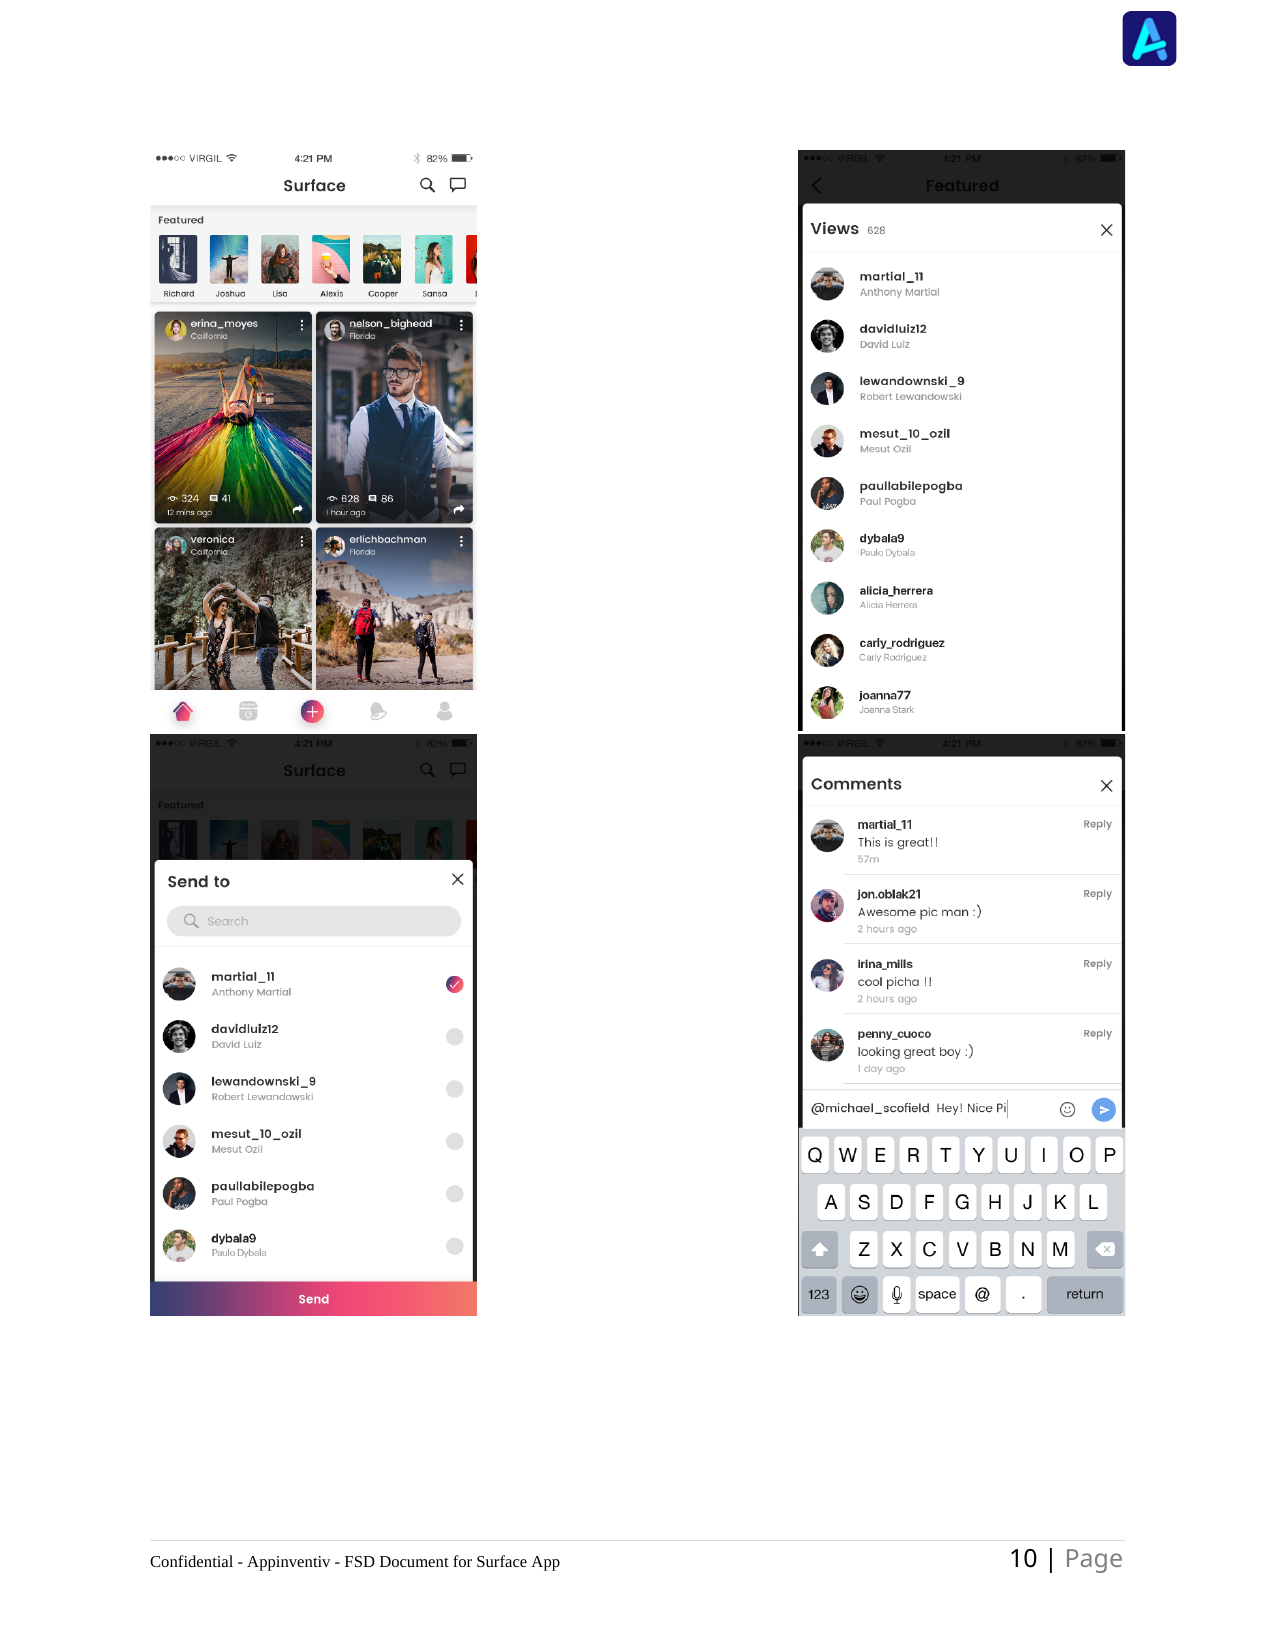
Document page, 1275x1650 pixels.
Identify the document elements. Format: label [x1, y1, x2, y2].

picture [1122, 11, 1177, 66]
picture [150, 150, 477, 731]
picture [798, 734, 1125, 1316]
picture [150, 734, 477, 1316]
picture [798, 150, 1125, 731]
